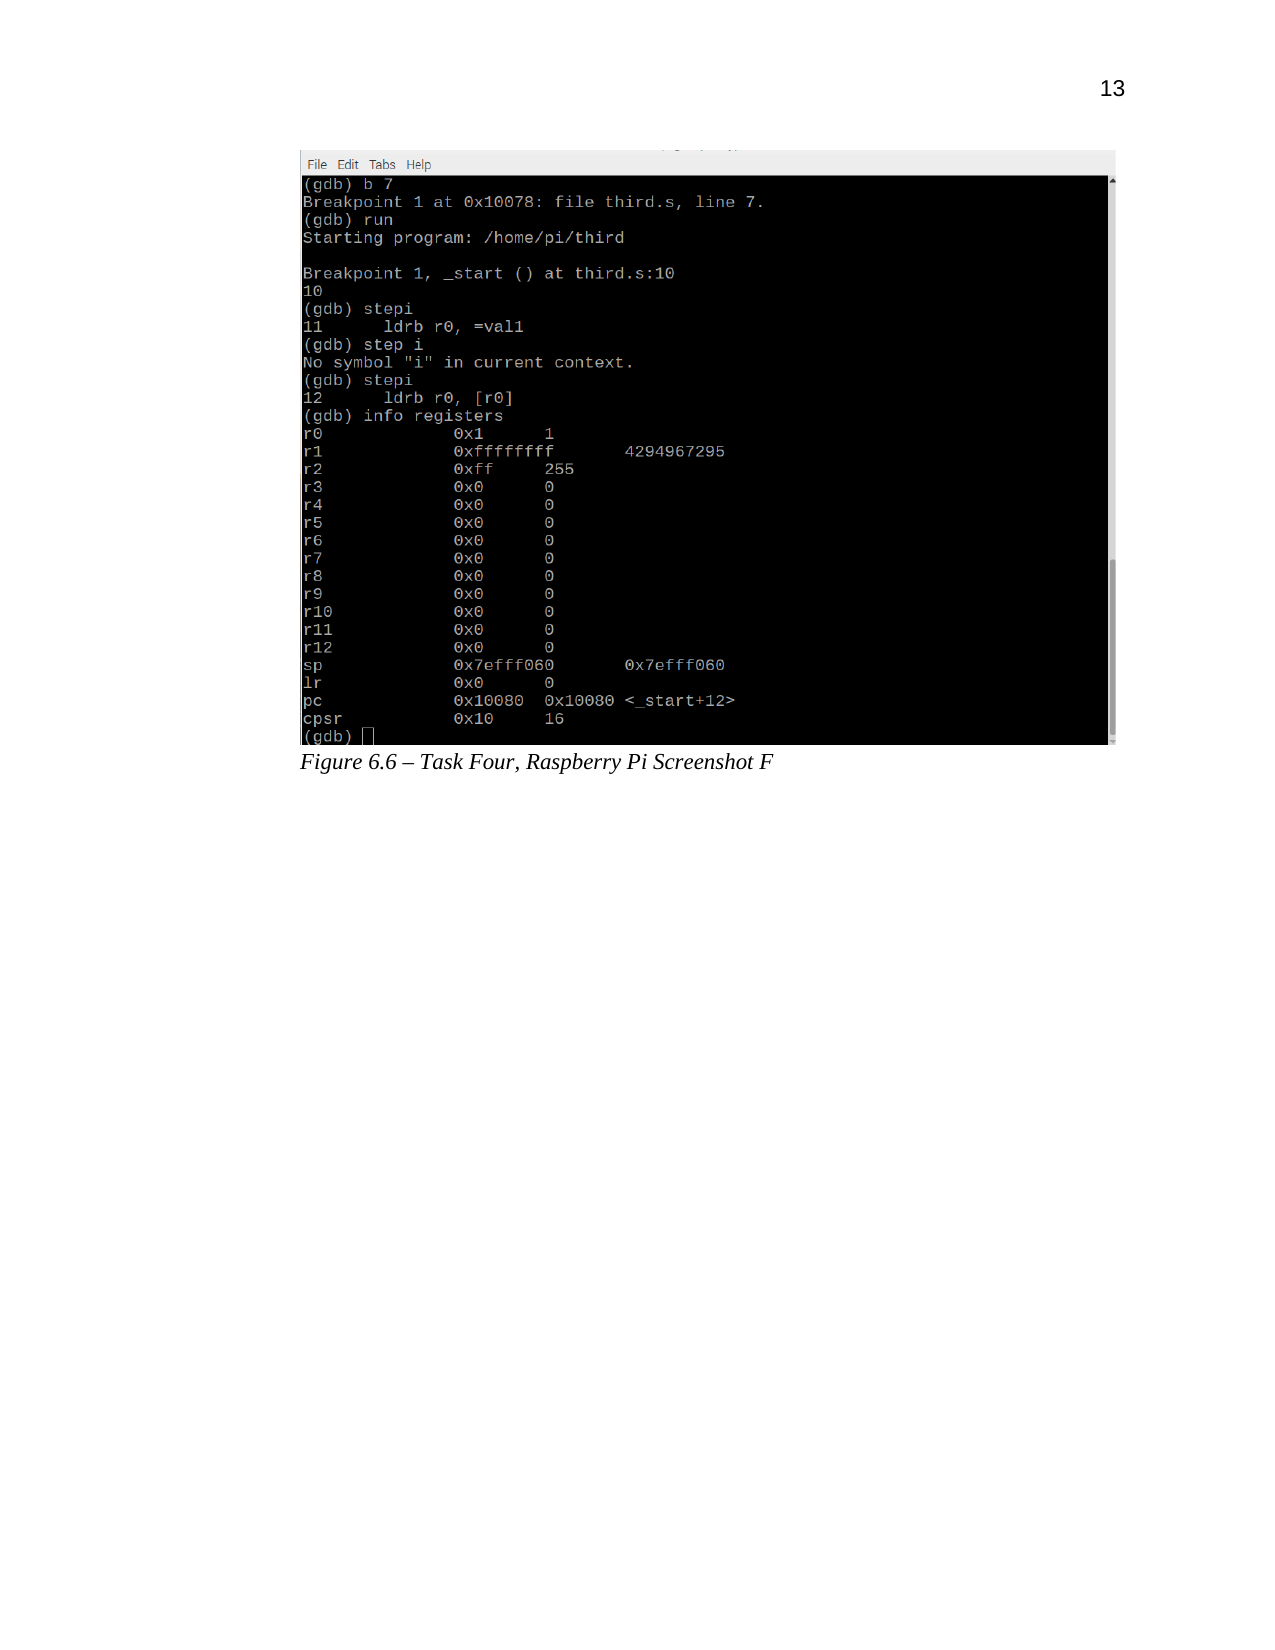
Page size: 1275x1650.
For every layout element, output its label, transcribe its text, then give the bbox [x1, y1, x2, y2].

picture [300, 150, 1116, 745]
text Figure 6.6 – Task Four, Raspberry Pi Screenshot F [262, 748, 1125, 774]
